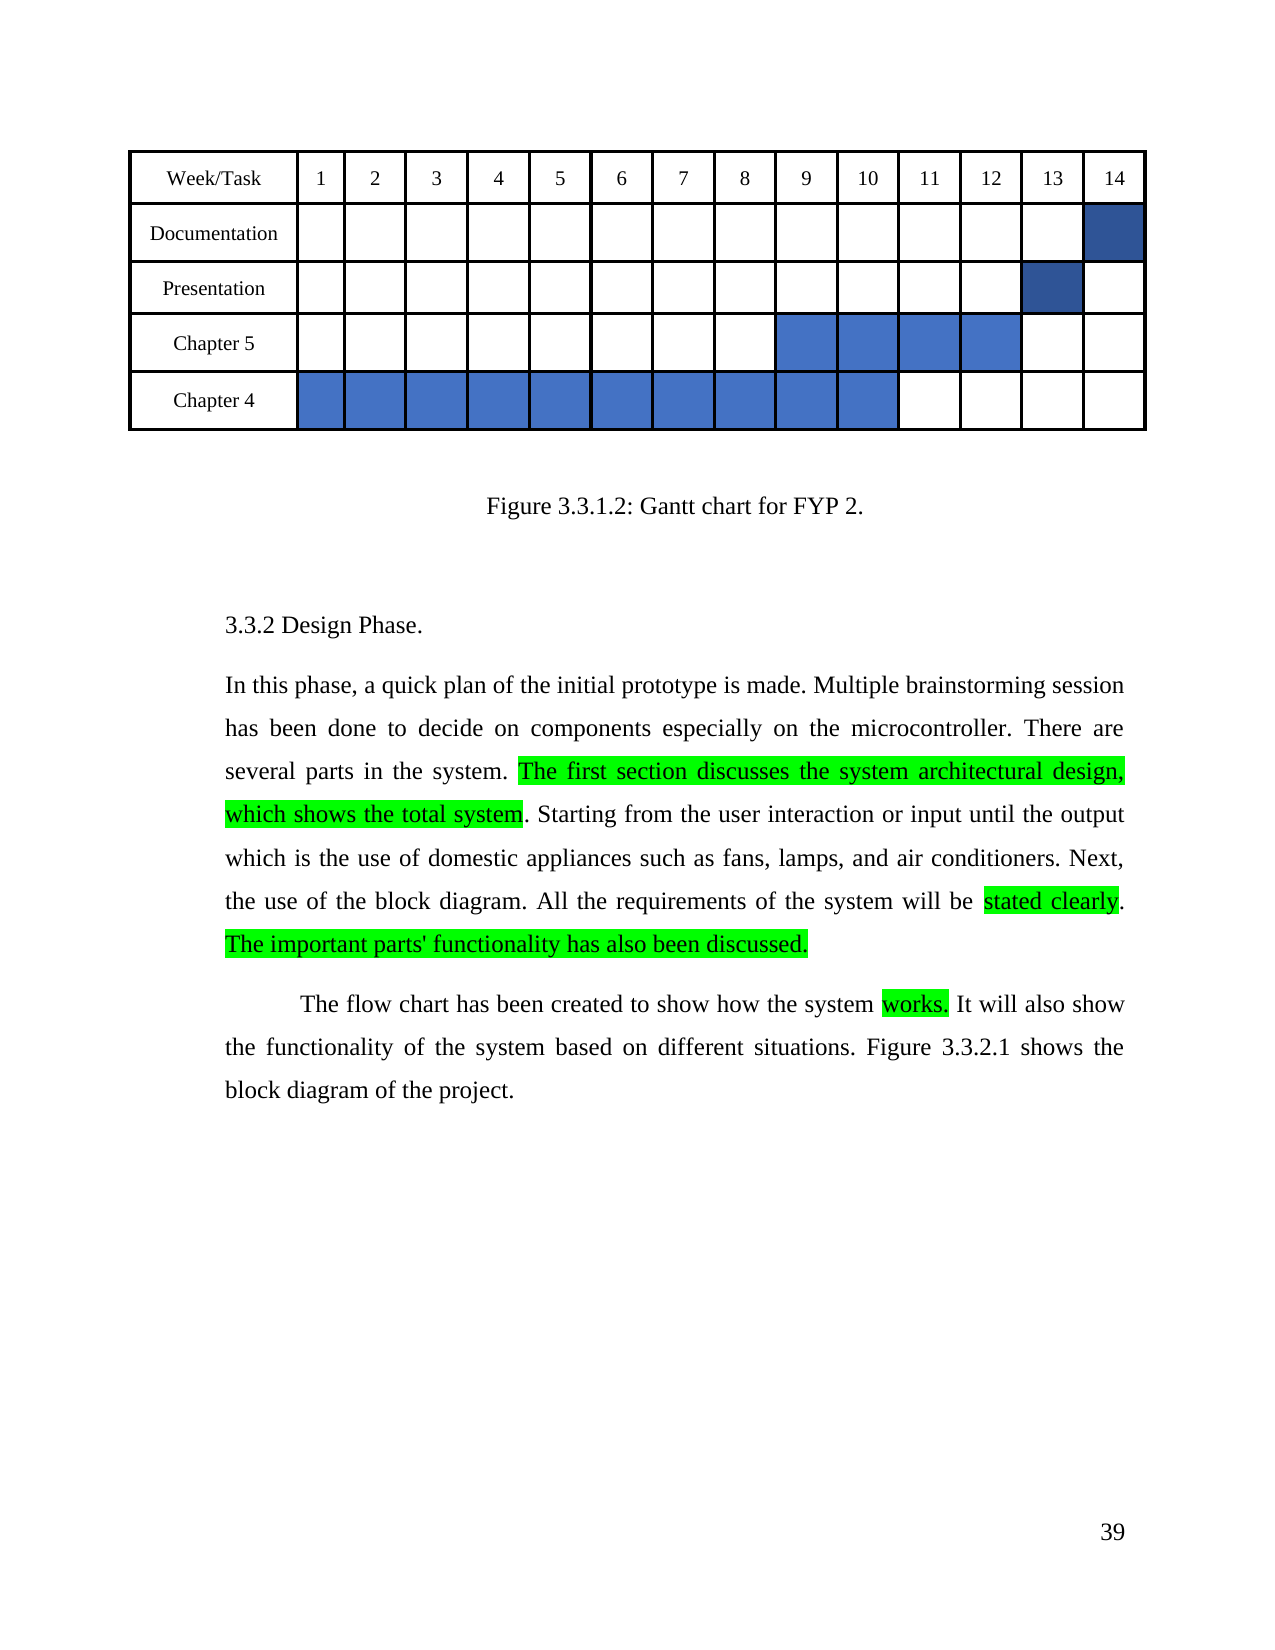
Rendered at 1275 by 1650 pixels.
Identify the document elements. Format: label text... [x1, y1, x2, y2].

table_cell Documentation [132, 205, 296, 260]
table_cell [299, 263, 343, 312]
table_cell [900, 205, 959, 260]
table_cell [777, 263, 836, 312]
table_cell [469, 315, 528, 370]
table_cell [839, 373, 897, 428]
table_cell [654, 373, 713, 428]
text Figure 3.3.1.2: Gantt chart for FYP 2. [225, 491, 1125, 519]
table_header 8 [716, 153, 774, 202]
table_cell [407, 373, 466, 428]
table_cell [654, 205, 713, 260]
table_cell [716, 205, 774, 260]
table_cell [1085, 373, 1143, 428]
table_cell [962, 205, 1020, 260]
table_header 13 [1023, 153, 1082, 202]
table_cell [469, 205, 528, 260]
table_cell [299, 315, 343, 370]
table_cell [407, 315, 466, 370]
text The flow chart has been created to show how the system works. It will also show the functionality of the system based on different situations. Figure 3.3.2.1 shows the block diagram of the project. [225, 989, 1125, 1104]
table_cell [593, 263, 651, 312]
table_header 3 [407, 153, 466, 202]
table_cell [962, 315, 1020, 370]
table_cell [346, 263, 404, 312]
table_cell [593, 373, 651, 428]
table_cell [900, 263, 959, 312]
table_cell [1023, 205, 1082, 260]
table_cell [299, 373, 343, 428]
table_cell [1023, 373, 1082, 428]
table_cell [839, 205, 897, 260]
text In this phase, a quick plan of the initial prototype is made. Multiple brainstorming session has been done to decide on components especially on the microcontroller. There are several parts in the system. The first section discusses the system architectural design, which shows the total system. Starting from the user interaction or input until the output which is the use of domestic appliances such as fans, lamps, and air conditioners. Next, the use of the block diagram. All the requirements of the system will be stated clearly. The important parts' functionality has also been discussed. [225, 670, 1125, 958]
table_header 1 [299, 153, 343, 202]
table_cell [962, 373, 1020, 428]
table_cell [531, 315, 589, 370]
table_cell [777, 315, 836, 370]
table_cell [839, 263, 897, 312]
table_cell [1085, 263, 1143, 312]
table_cell [1085, 205, 1143, 260]
table_cell [593, 205, 651, 260]
table_cell [654, 315, 713, 370]
table_header 14 [1085, 153, 1143, 202]
table_cell [593, 315, 651, 370]
table_cell Chapter 4 [132, 373, 296, 428]
table_header 5 [531, 153, 589, 202]
table_header 7 [654, 153, 713, 202]
table_cell [407, 263, 466, 312]
table_cell [777, 373, 836, 428]
table_cell [716, 315, 774, 370]
table_header 10 [839, 153, 897, 202]
table_cell [839, 315, 897, 370]
table_cell [469, 373, 528, 428]
table_cell [531, 373, 589, 428]
table_cell [346, 205, 404, 260]
table_header 11 [900, 153, 959, 202]
table_cell [1085, 315, 1143, 370]
table_cell [346, 373, 404, 428]
table_header 4 [469, 153, 528, 202]
text 3.3.2 Design Phase. [225, 610, 1125, 639]
table_cell [531, 263, 589, 312]
table_cell [716, 373, 774, 428]
table_cell [777, 205, 836, 260]
table_cell [469, 263, 528, 312]
table_cell [962, 263, 1020, 312]
table_header 6 [593, 153, 651, 202]
table_cell [407, 205, 466, 260]
table_cell [900, 315, 959, 370]
table_cell [1023, 315, 1082, 370]
table_cell Presentation [132, 263, 296, 312]
table_cell [900, 373, 959, 428]
table_cell [654, 263, 713, 312]
table_header Week/Task [132, 153, 296, 202]
table_cell Chapter 5 [132, 315, 296, 370]
table_cell [346, 315, 404, 370]
table_cell [299, 205, 343, 260]
table_cell [1023, 263, 1082, 312]
table_cell [716, 263, 774, 312]
table_header 9 [777, 153, 836, 202]
table_cell [531, 205, 589, 260]
table_header 12 [962, 153, 1020, 202]
table_header 2 [346, 153, 404, 202]
